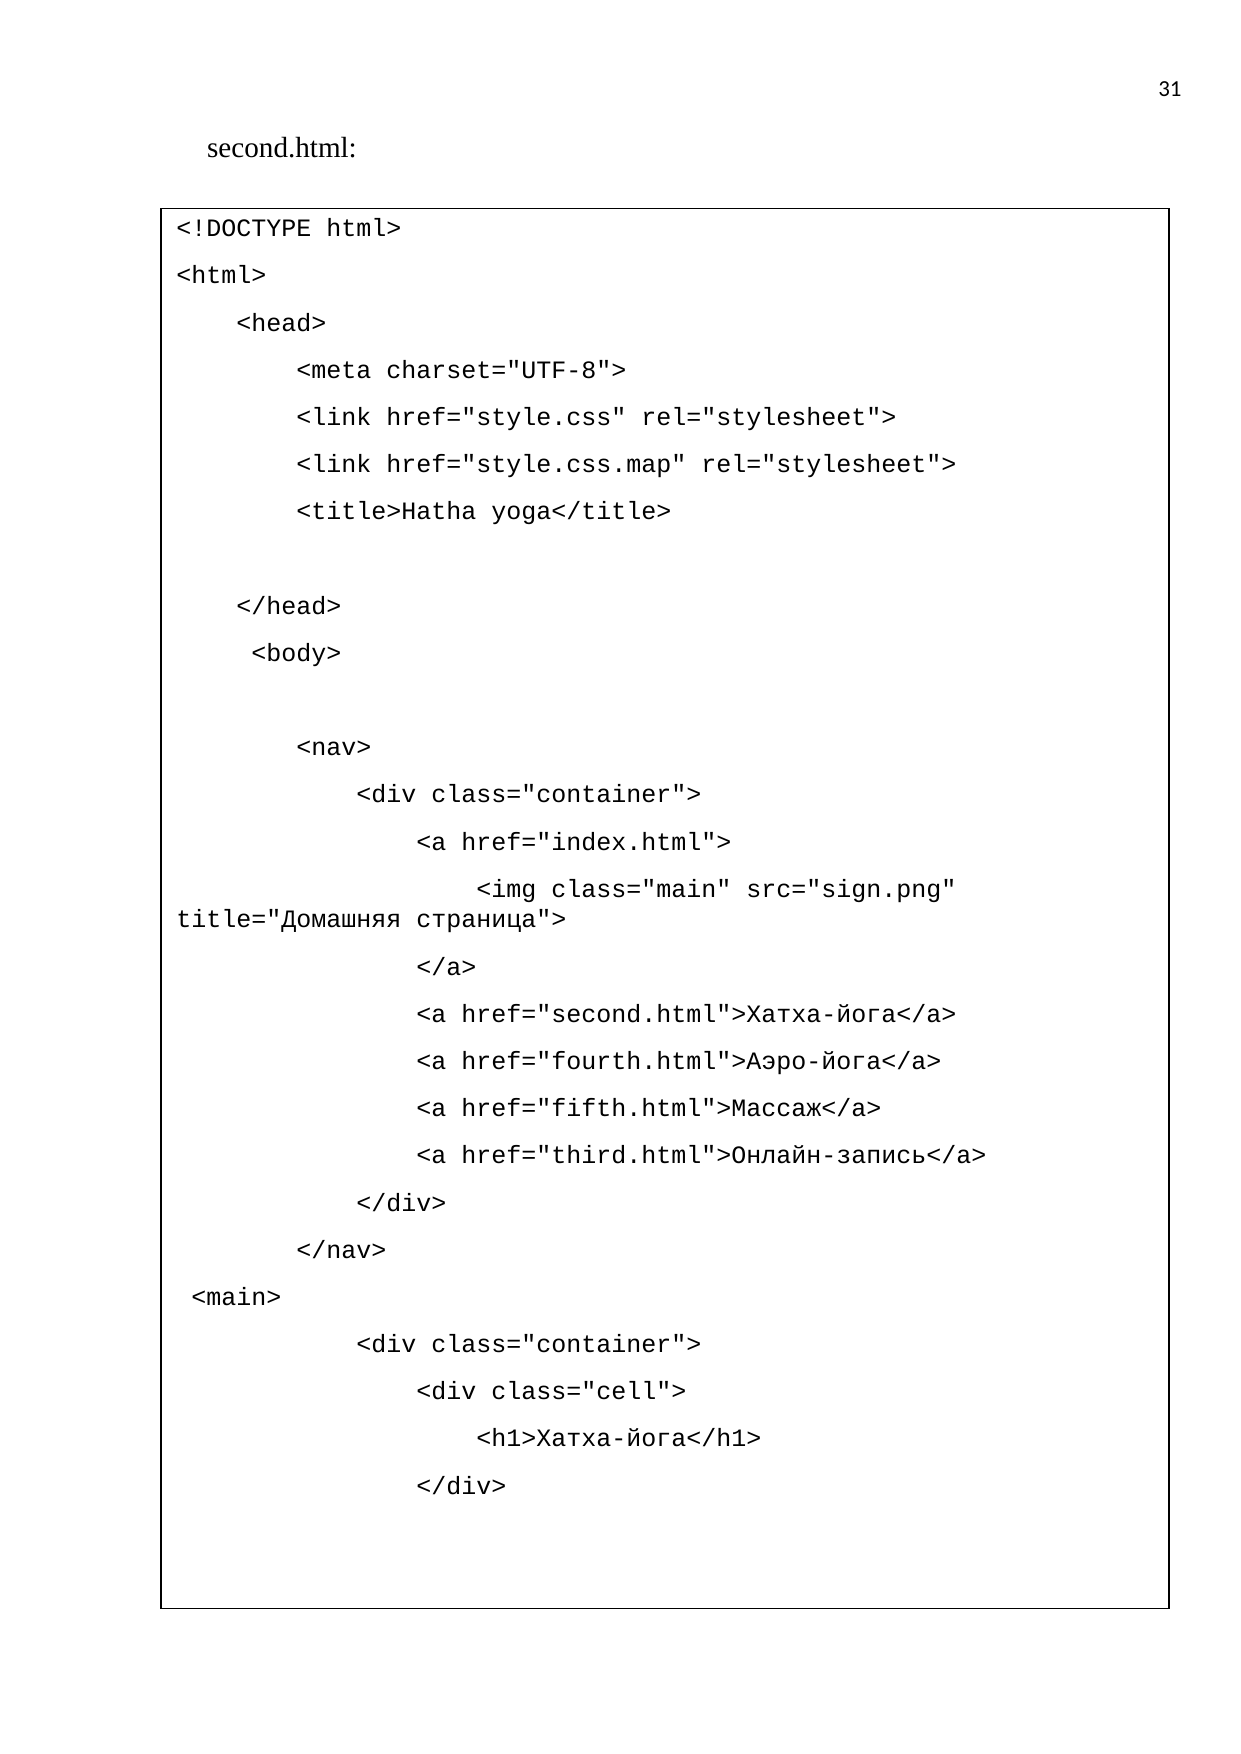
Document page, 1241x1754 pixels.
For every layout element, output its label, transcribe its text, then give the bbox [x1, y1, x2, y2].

text second.html: [133, 130, 1181, 163]
